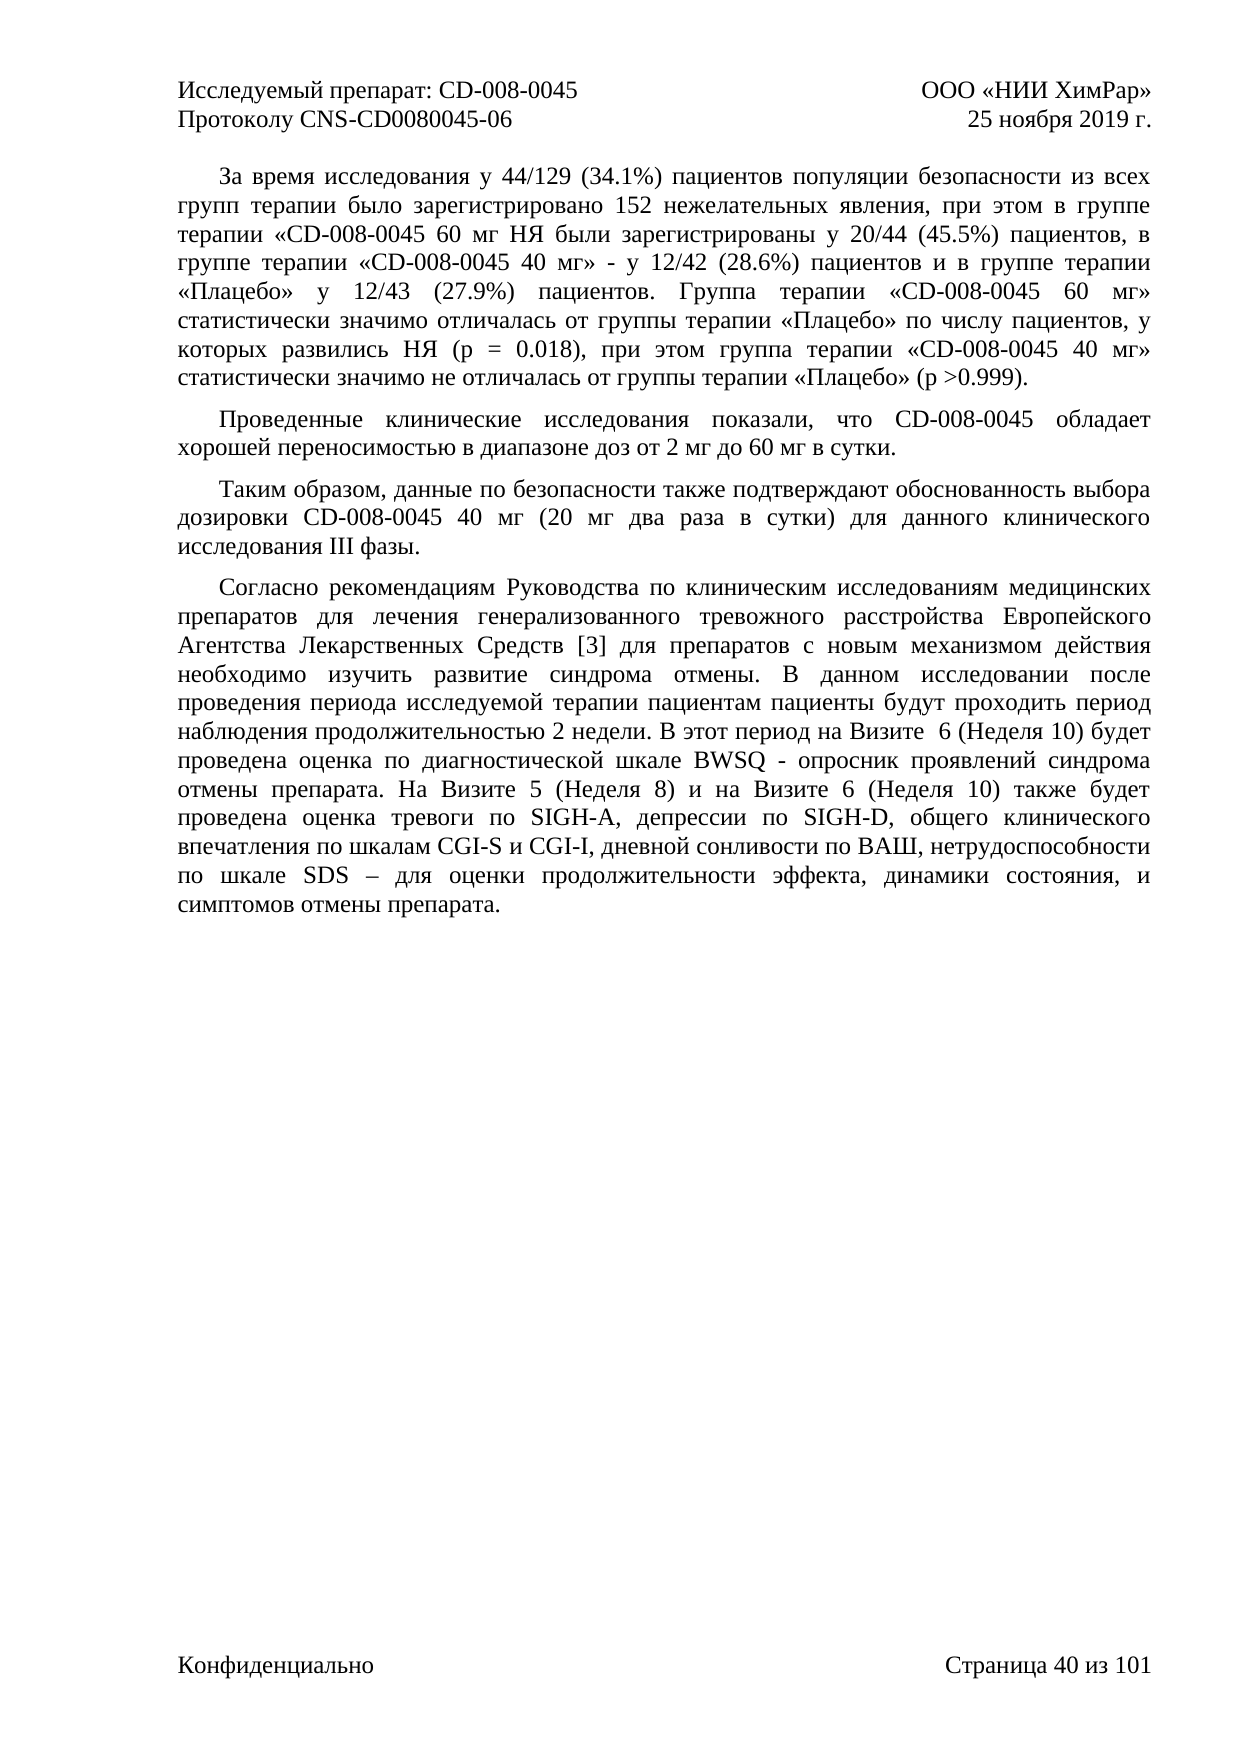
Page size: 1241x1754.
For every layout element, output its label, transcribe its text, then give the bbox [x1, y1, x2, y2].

text Проведенные клинические исследования показали, что CD-008-0045 обладает хорошей переносимостью в диапазоне доз от 2 мг до 60 мг в сутки. [177, 404, 1152, 461]
text За время исследования у 44/129 (34.1%) пациентов популяции безопасности из всех групп терапии было зарегистрировано 152 нежелательных явления, при этом в группе терапии «CD-008-0045 60 мг НЯ были зарегистрированы у 20/44 (45.5%) пациентов, в группе терапии «CD-008-0045 40 мг» - у 12/42 (28.6%) пациентов и в группе терапии «Плацебо» у 12/43 (27.9%) пациентов. Группа терапии «CD-008-0045 60 мг» статистически значимо отличалась от группы терапии «Плацебо» по числу пациентов, у которых развились НЯ (р = 0.018), при этом группа терапии «CD-008-0045 40 мг» статистически значимо не отличалась от группы терапии «Плацебо» (р >0.999). [177, 161, 1152, 391]
text Таким образом, данные по безопасности также подтверждают обоснованность выбора дозировки CD-008-0045 40 мг (20 мг два раза в сутки) для данного клинического исследования III фазы. [177, 474, 1152, 560]
text Согласно рекомендациям Руководства по клиническим исследованиям медицинских препаратов для лечения генерализованного тревожного расстройства Европейского Агентства Лекарственных Средств [3] для препаратов с новым механизмом действия необходимо изучить развитие синдрома отмены. В данном исследовании после проведения периода исследуемой терапии пациентам пациенты будут проходить период наблюдения продолжительностью 2 недели. В этот период на Визите 6 (Неделя 10) будет проведена оценка по диагностической шкале BWSQ - опросник проявлений синдрома отмены препарата. На Визите 5 (Неделя 8) и на Визите 6 (Неделя 10) также будет проведена оценка тревоги по SIGH-A, депрессии по SIGH-D, общего клинического впечатления по шкалам CGI-S и CGI-I, дневной сонливости по ВАШ, нетрудоспособности по шкале SDS – для оценки продолжительности эффекта, динамики состояния, и симптомов отмены препарата. [177, 572, 1152, 917]
